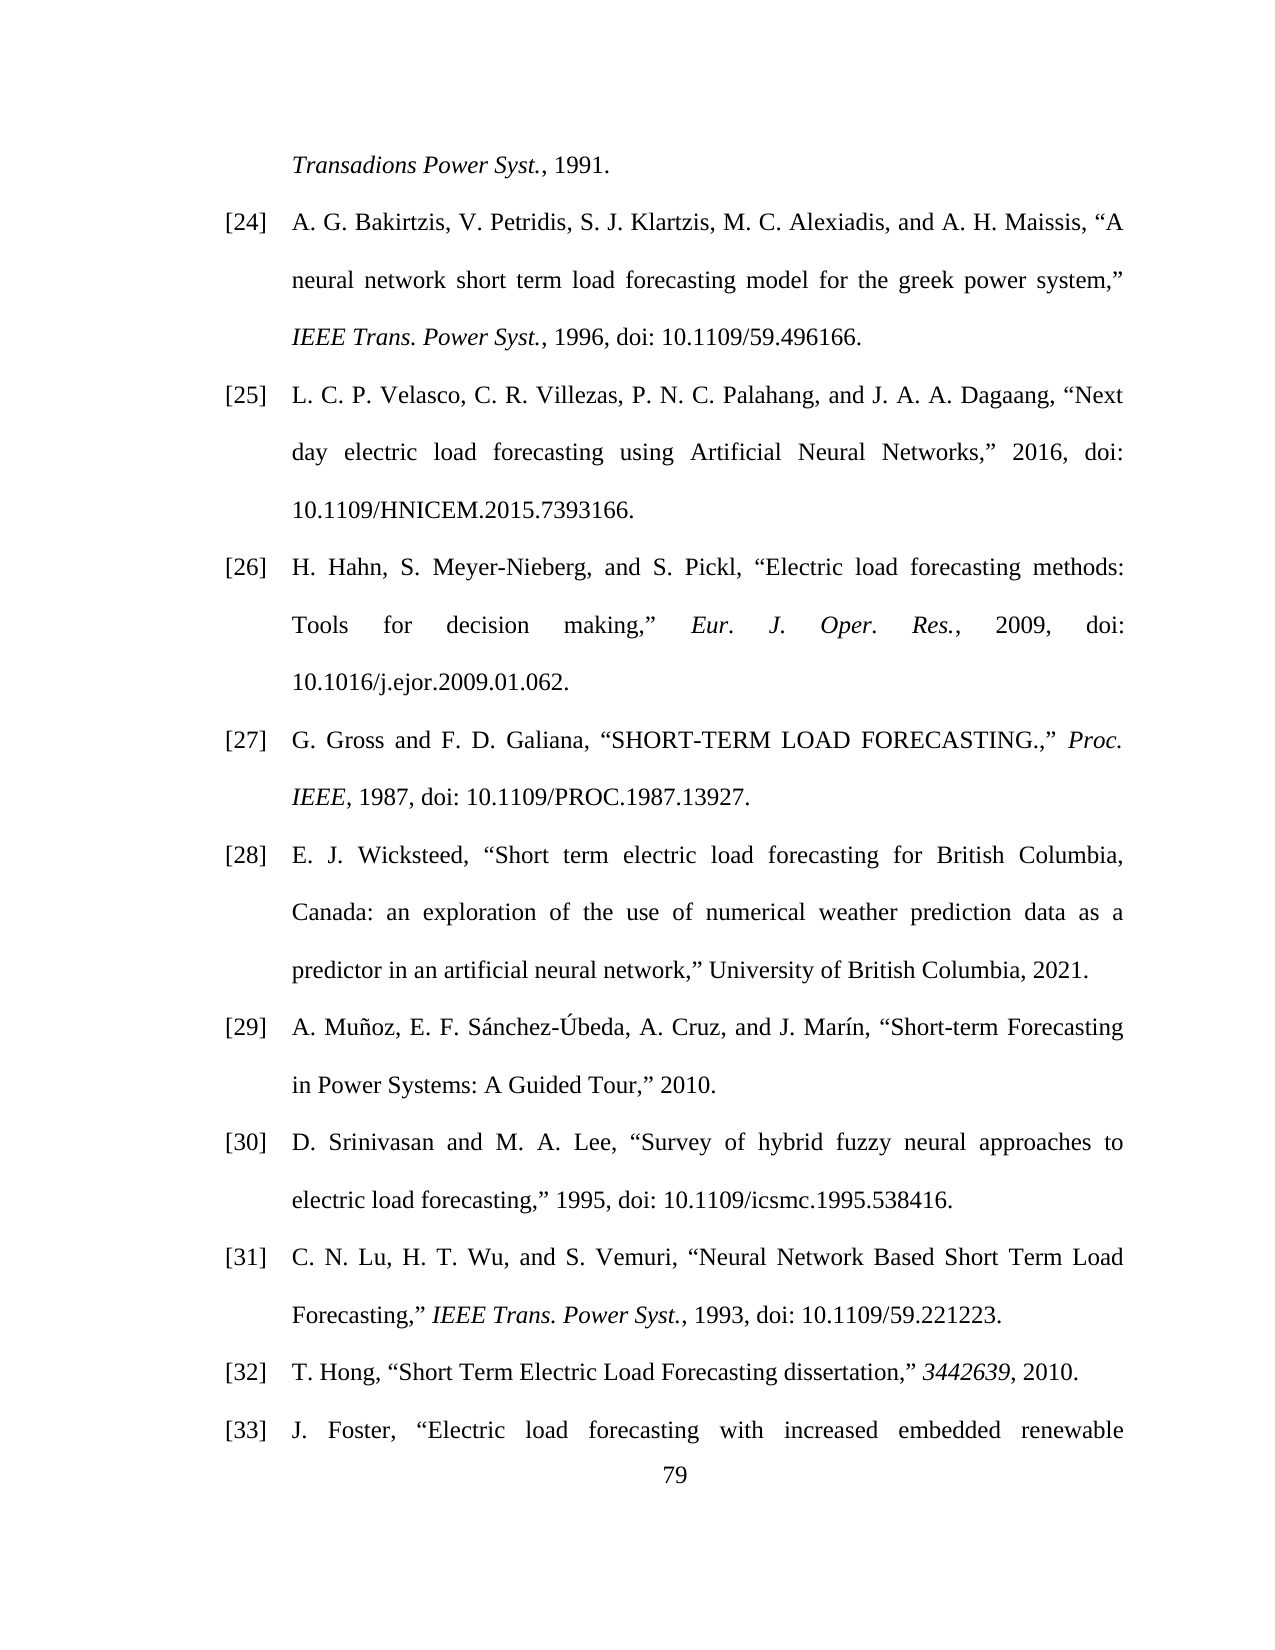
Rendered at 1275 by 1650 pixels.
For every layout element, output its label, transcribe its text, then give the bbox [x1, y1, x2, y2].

text [28] E. J. Wicksteed, “Short term electric load forecasting for British Columbia, Canada: an exploration of the use of numerical weather prediction data as a predictor in an artificial neural network,” University of British Columbia, 2021. [225, 840, 1125, 984]
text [225, 1415, 1125, 1444]
text [24] A. G. Bakirtzis, V. Petridis, S. J. Klartzis, M. C. Alexiadis, and A. H. Maissis, “A neural network short term load forecasting model for the greek power system,” IEEE Trans. Power Syst., 1996, doi: 10.1109/59.496166. [225, 207, 1125, 351]
text [30] D. Srinivasan and M. A. Lee, “Survey of hybrid fuzzy neural approaches to electric load forecasting,” 1995, doi: 10.1109/icsmc.1995.538416. [225, 1127, 1125, 1214]
text [25] L. C. P. Velasco, C. R. Villezas, P. N. C. Palahang, and J. A. A. Dagaang, “Next day electric load forecasting using Artificial Neural Networks,” 2016, doi: 10.1109/HNICEM.2015.7393166. [225, 380, 1125, 524]
text [29] A. Muñoz, E. F. Sánchez-Úbeda, A. Cruz, and J. Marín, “Short-term Forecasting in Power Systems: A Guided Tour,” 2010. [225, 1012, 1125, 1099]
text [26] H. Hahn, S. Meyer-Nieberg, and S. Pickl, “Electric load forecasting methods: Tools for decision making,” Eur. J. Oper. Res., 2009, doi: 10.1016/j.ejor.2009.01.062. [225, 552, 1125, 696]
text [31] C. N. Lu, H. T. Wu, and S. Vemuri, “Neural Network Based Short Term Load Forecasting,” IEEE Trans. Power Syst., 1993, doi: 10.1109/59.221223. [225, 1242, 1125, 1329]
text [32] T. Hong, “Short Term Electric Load Forecasting dissertation,” 3442639, 2010. [225, 1357, 1125, 1386]
text [27] G. Gross and F. D. Galiana, “SHORT-TERM LOAD FORECASTING.,” Proc. IEEE, 1987, doi: 10.1109/PROC.1987.13927. [225, 725, 1125, 811]
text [225, 150, 1125, 179]
